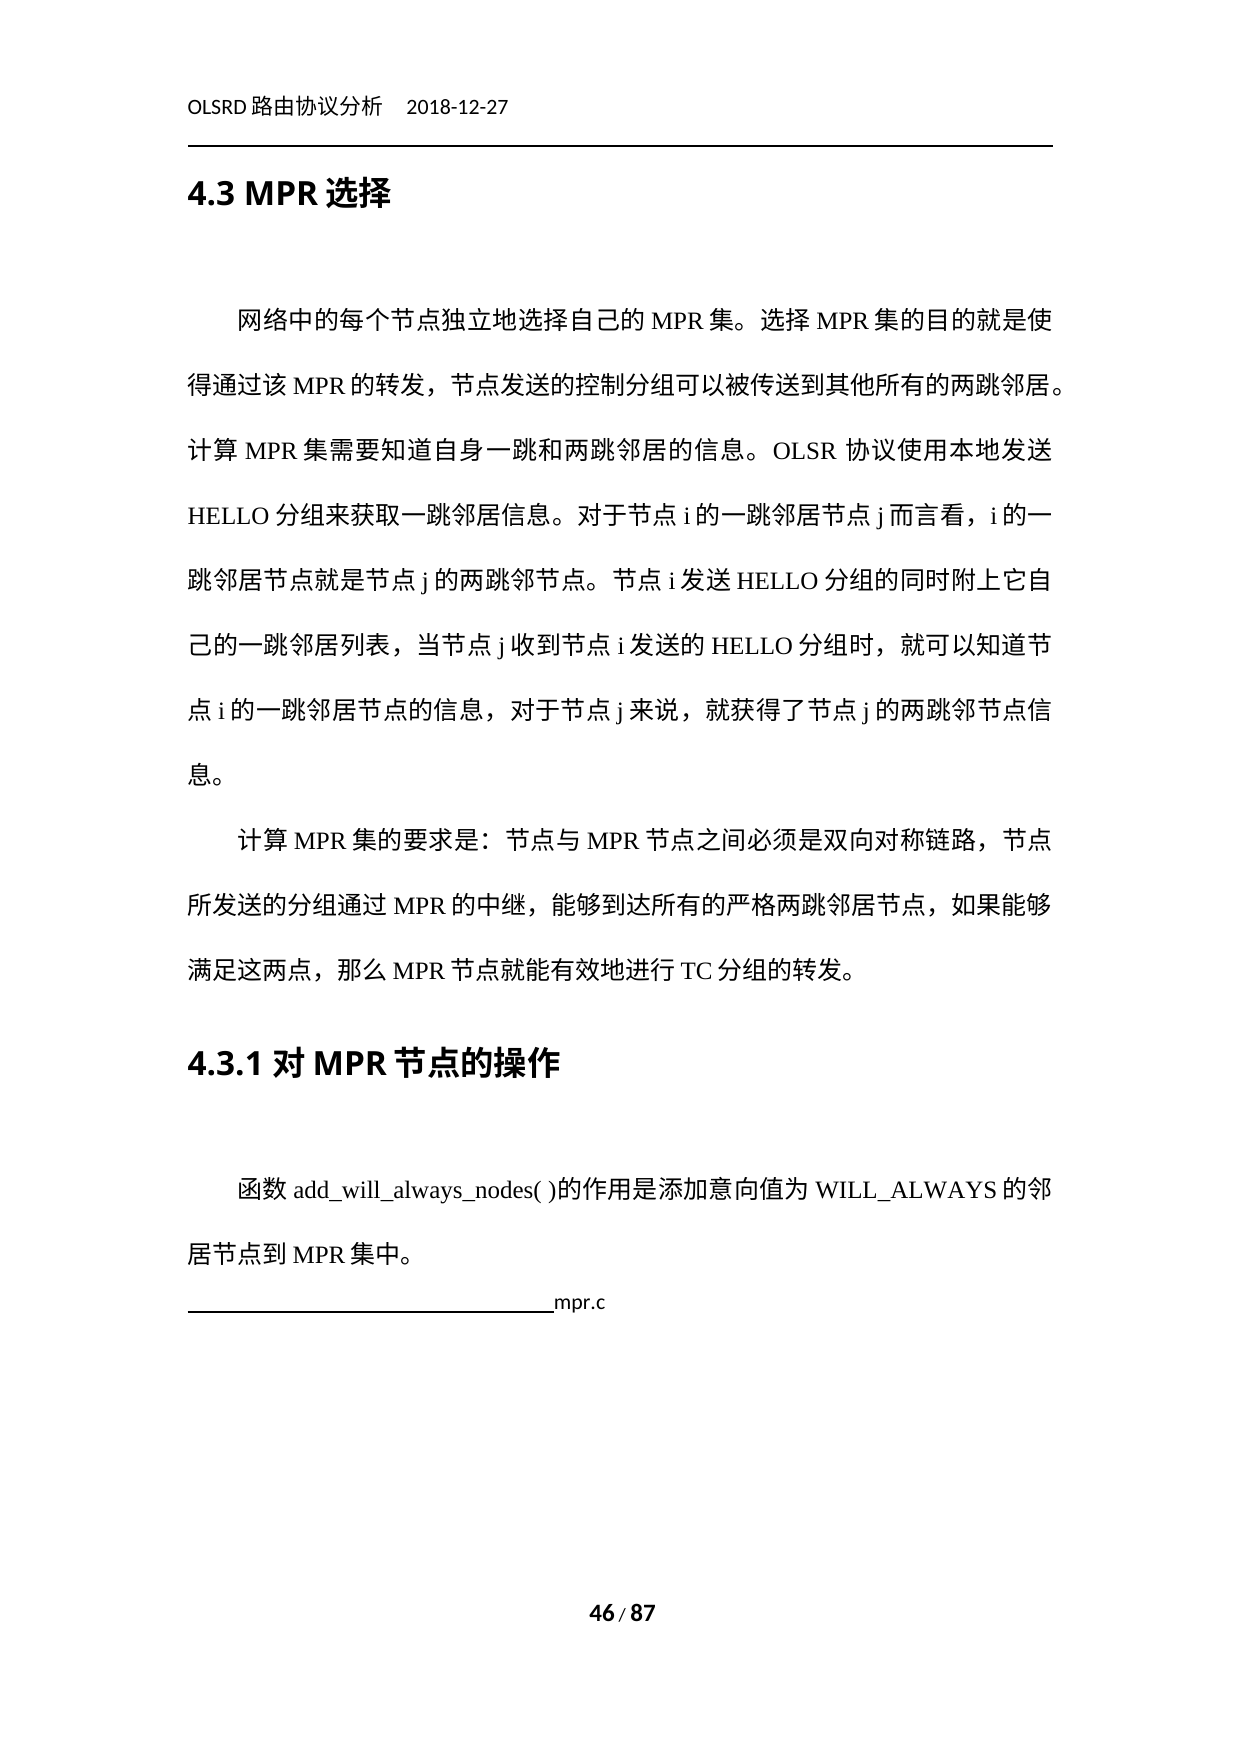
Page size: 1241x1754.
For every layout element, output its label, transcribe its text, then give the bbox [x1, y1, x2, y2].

subtitle 4.3 MPR选择 [187, 158, 1053, 223]
text 计算MPR集的要求是：节点与MPR节点之间必须是双向对称链路，节点所发送的分组通过MPR的中继，能够到达所有的严格两跳邻居节点，如果能够满足这两点，那么MPR节点就能有效地进行TC分组的转发。 [187, 806, 1053, 1001]
text 网络中的每个节点独立地选择自己的MPR集。选择MPR集的目的就是使得通过该MPR的转发，节点发送的控制分组可以被传送到其他所有的两跳邻居。计算MPR集需要知道自身一跳和两跳邻居的信息。OLSR 协议使用本地发送HELLO分组来获取一跳邻居信息。对于节点i的一跳邻居节点j而言看，i的一跳邻居节点就是节点j的两跳邻节点。节点i发送HELLO分组的同时附上它自己的一跳邻居列表，当节点j收到节点i发送的HELLO分组时，就可以知道节点i的一跳邻居节点的信息，对于节点j来说，就获得了节点j的两跳邻节点信息。 [187, 286, 1053, 806]
text 函数add_will_always_nodes( )的作用是添加意向值为WILL_ALWAYS的邻居节点到MPR集中。 [187, 1155, 1053, 1285]
text mpr.c [187, 1285, 1053, 1318]
subtitle 4.3.1 对MPR节点的操作 [187, 1028, 1053, 1093]
